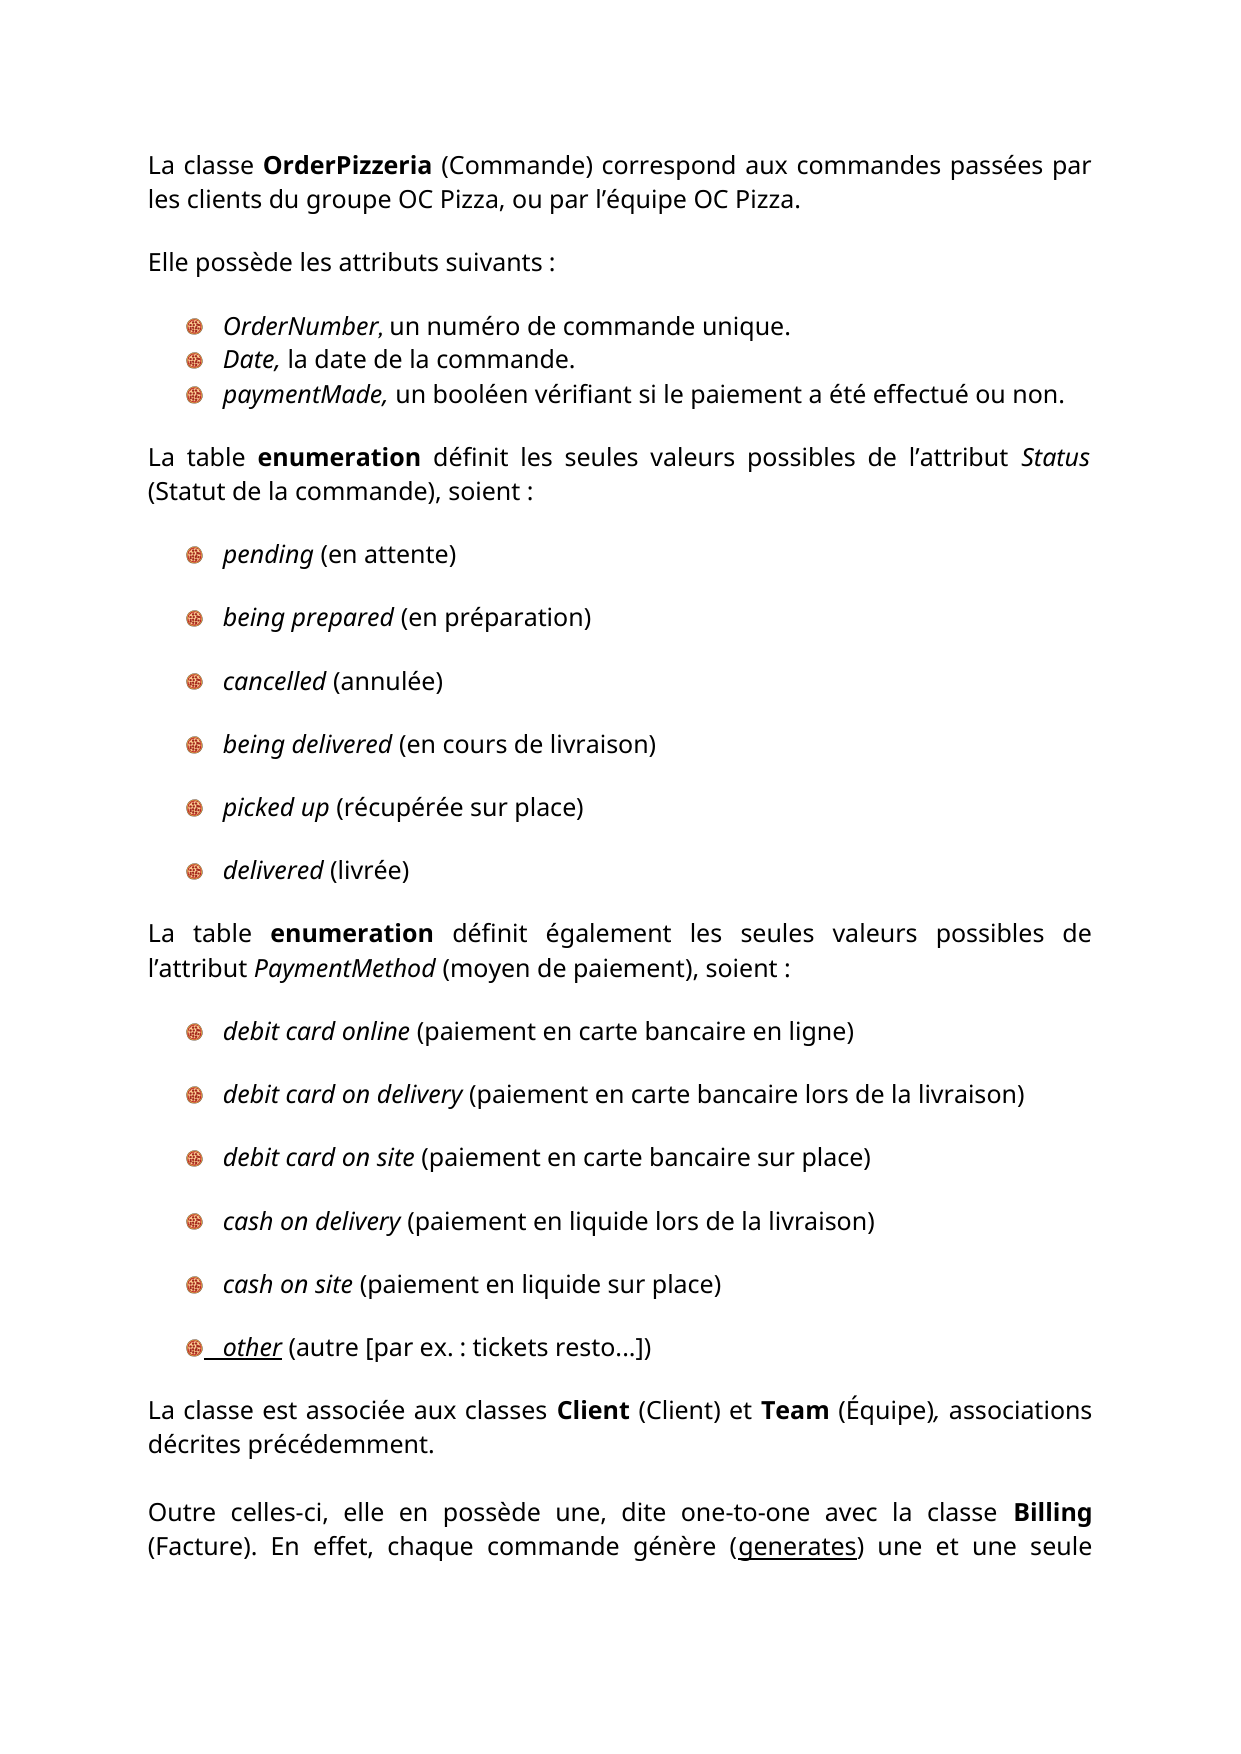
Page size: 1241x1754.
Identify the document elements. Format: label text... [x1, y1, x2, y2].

text La classe OrderPizzeria (Commande) correspond aux commandes passées par les clients du groupe OC Pizza, ou par l’équipe OC Pizza. [148, 148, 1093, 216]
picture [186, 1334, 203, 1352]
list OrderNumber, un numéro de commande unique. [185, 308, 1093, 342]
text La table enumeration définit également les seules valeurs possibles de l’attribut PaymentMethod (moyen de paiement), soient : [148, 974, 1093, 1043]
picture [186, 1398, 203, 1415]
list paymentMade, un booléen vérifiant si le paiement a été effectué ou non. [185, 434, 1093, 469]
picture [186, 1208, 203, 1225]
picture [186, 318, 203, 335]
picture [186, 381, 203, 399]
list Date, la date de la commande. [185, 371, 1093, 405]
picture [186, 605, 203, 622]
picture [186, 1081, 203, 1099]
picture [186, 858, 203, 875]
text La classe est associée aux classes Client (Client) et Team (Équipe), associations décrites précédemment. [148, 1451, 1093, 1519]
list pending (en attente) [185, 595, 1093, 629]
picture [186, 1145, 203, 1162]
text Elle possède les attributs suivants : [148, 245, 1093, 279]
picture [186, 444, 203, 462]
picture [186, 795, 203, 812]
text La table enumeration définit les seules valeurs possibles de l’attribut Status (Statut de la commande), soient : [148, 498, 1093, 566]
picture [186, 668, 203, 686]
list debit card online (paiement en carte bancaire en ligne) [185, 1072, 1093, 1106]
picture [186, 921, 203, 939]
list other (autre [par ex. : tickets resto...]) [185, 1388, 1093, 1422]
list cancelled (annulée) [185, 722, 1093, 756]
list delivered (livrée) [185, 911, 1093, 945]
list debit card on delivery (paiement en carte bancaire lors de la livraison) [185, 1135, 1093, 1169]
picture [186, 731, 203, 749]
picture [186, 1271, 203, 1289]
list debit card on site (paiement en carte bancaire sur place) [185, 1198, 1093, 1232]
list being delivered (en cours de livraison) [185, 785, 1093, 819]
list cash on delivery (paiement en liquide lors de la livraison) [185, 1261, 1093, 1296]
list being prepared (en préparation) [185, 658, 1093, 692]
list cash on site (paiement en liquide sur place) [185, 1325, 1093, 1359]
list picked up (récupérée sur place) [185, 848, 1093, 882]
